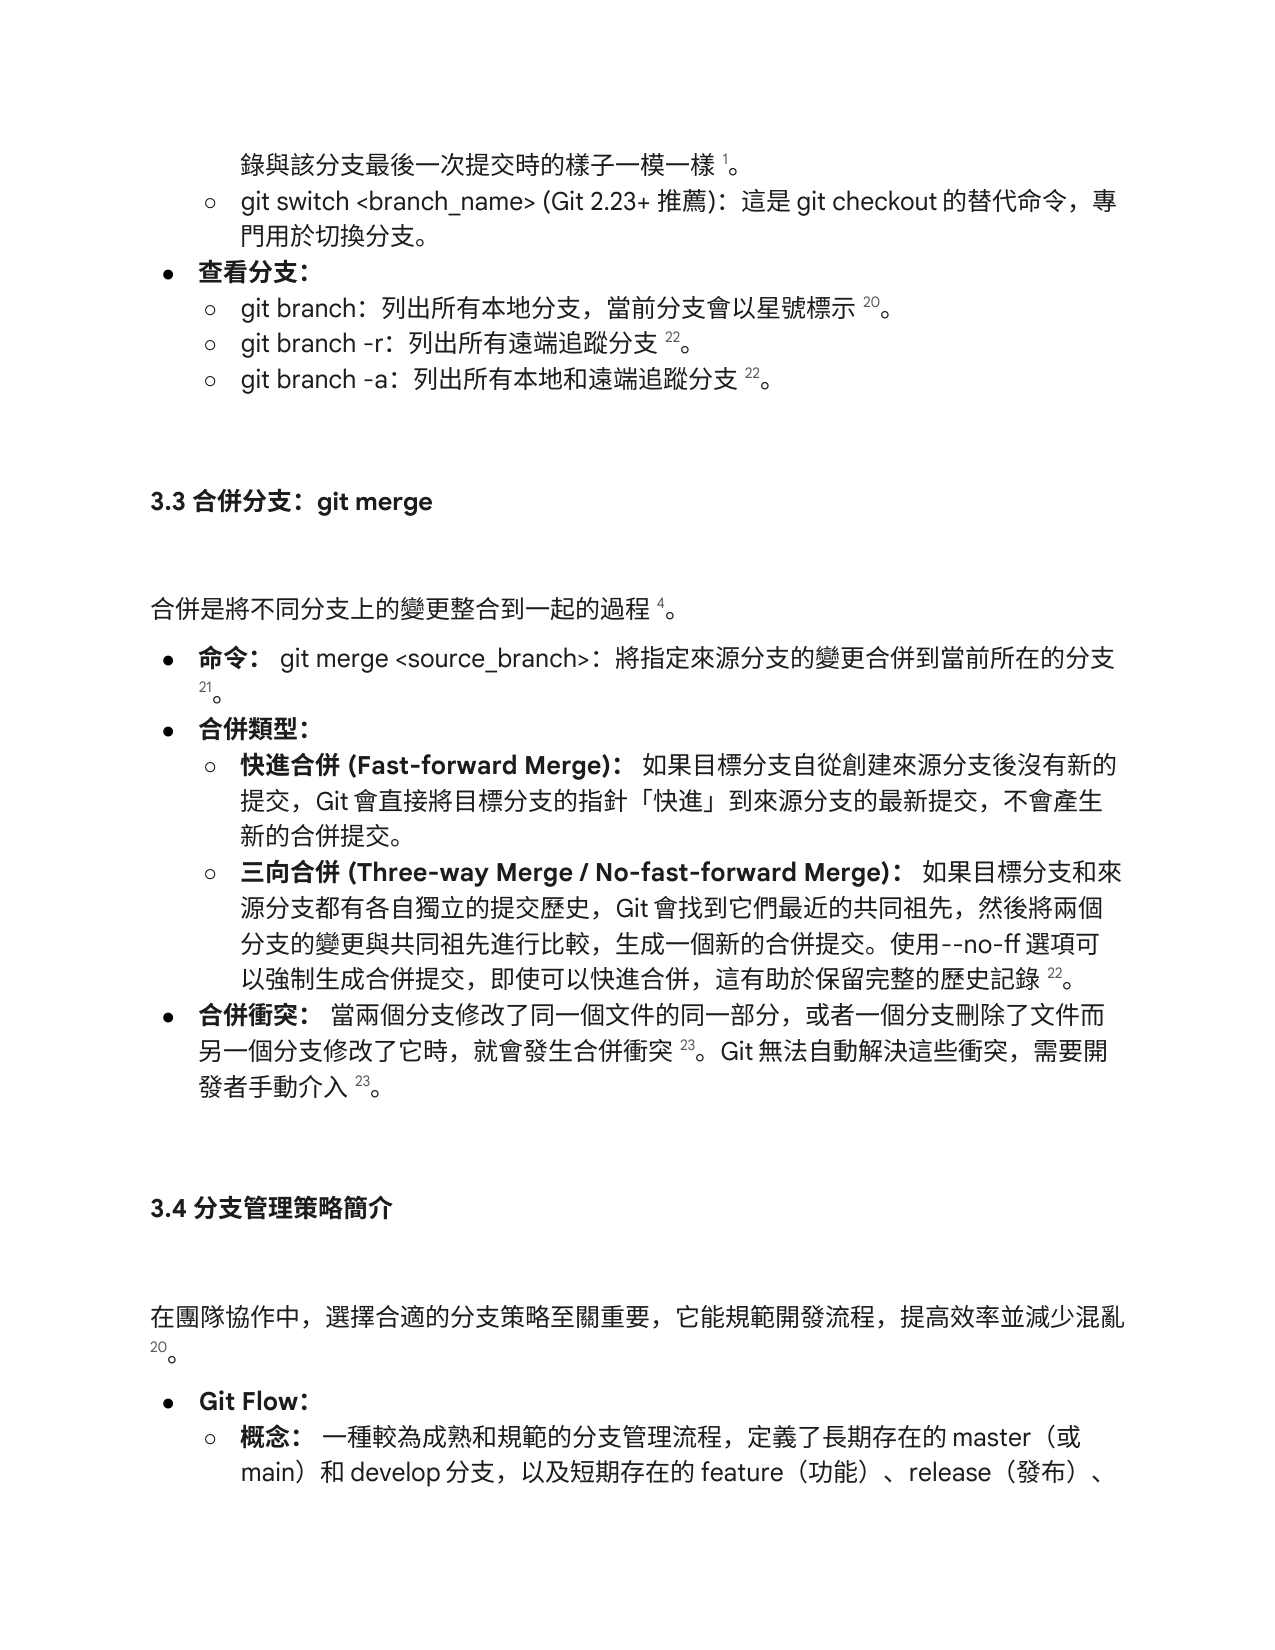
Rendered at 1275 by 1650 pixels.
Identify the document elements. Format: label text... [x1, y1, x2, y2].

text 合併是將不同分支上的變更整合到一起的過程 4。 [150, 595, 1125, 626]
list git switch <branch_name> (Git 2.23+ 推薦)：這是git checkout的替代命令，專門用於切換分支。 [203, 186, 1125, 253]
list git branch：列出所有本地分支，當前分支會以星號標示 20。 [203, 293, 1125, 324]
list 查看分支： [161, 257, 1125, 288]
list 三向合併 (Three-way Merge / No-fast-forward Merge)： 如果目標分支和來源分支都有各自獨立的提交歷史，Git會找到它們最近的共同祖先，然後將兩個分支的變更與共同祖先進行比較，生成一個新的合併提交。使用--no-ff選項可以強制生成合併提交，即使可以快進合併，這有助於保留完整的歷史記錄 22。 [203, 857, 1125, 996]
list 合併衝突： 當兩個分支修改了同一個文件的同一部分，或者一個分支刪除了文件而另一個分支修改了它時，就會發生合併衝突 23。Git無法自動解決這些衝突，需要開發者手動介入 23。 [161, 1000, 1125, 1103]
list Git Flow： [161, 1386, 1125, 1417]
subtitle 3.4 分支管理策略簡介 [150, 1193, 1125, 1224]
list git branch -r：列出所有遠端追蹤分支 22。 [203, 329, 1125, 360]
list git branch -a：列出所有本地和遠端追蹤分支 22。 [203, 364, 1125, 396]
list 快進合併 (Fast-forward Merge)： 如果目標分支自從創建來源分支後沒有新的提交，Git會直接將目標分支的指針「快進」到來源分支的最新提交，不會產生新的合併提交。 [203, 750, 1125, 853]
list 合併類型： [161, 714, 1125, 746]
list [203, 1422, 1125, 1489]
list 命令： git merge <source_branch>：將指定來源分支的變更合併到當前所在的分支 21。 [161, 643, 1125, 710]
text 在團隊協作中，選擇合適的分支策略至關重要，它能規範開發流程，提高效率並減少混亂 20。 [150, 1302, 1125, 1369]
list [203, 150, 1125, 181]
subtitle 3.3 合併分支：git merge [150, 486, 1125, 517]
